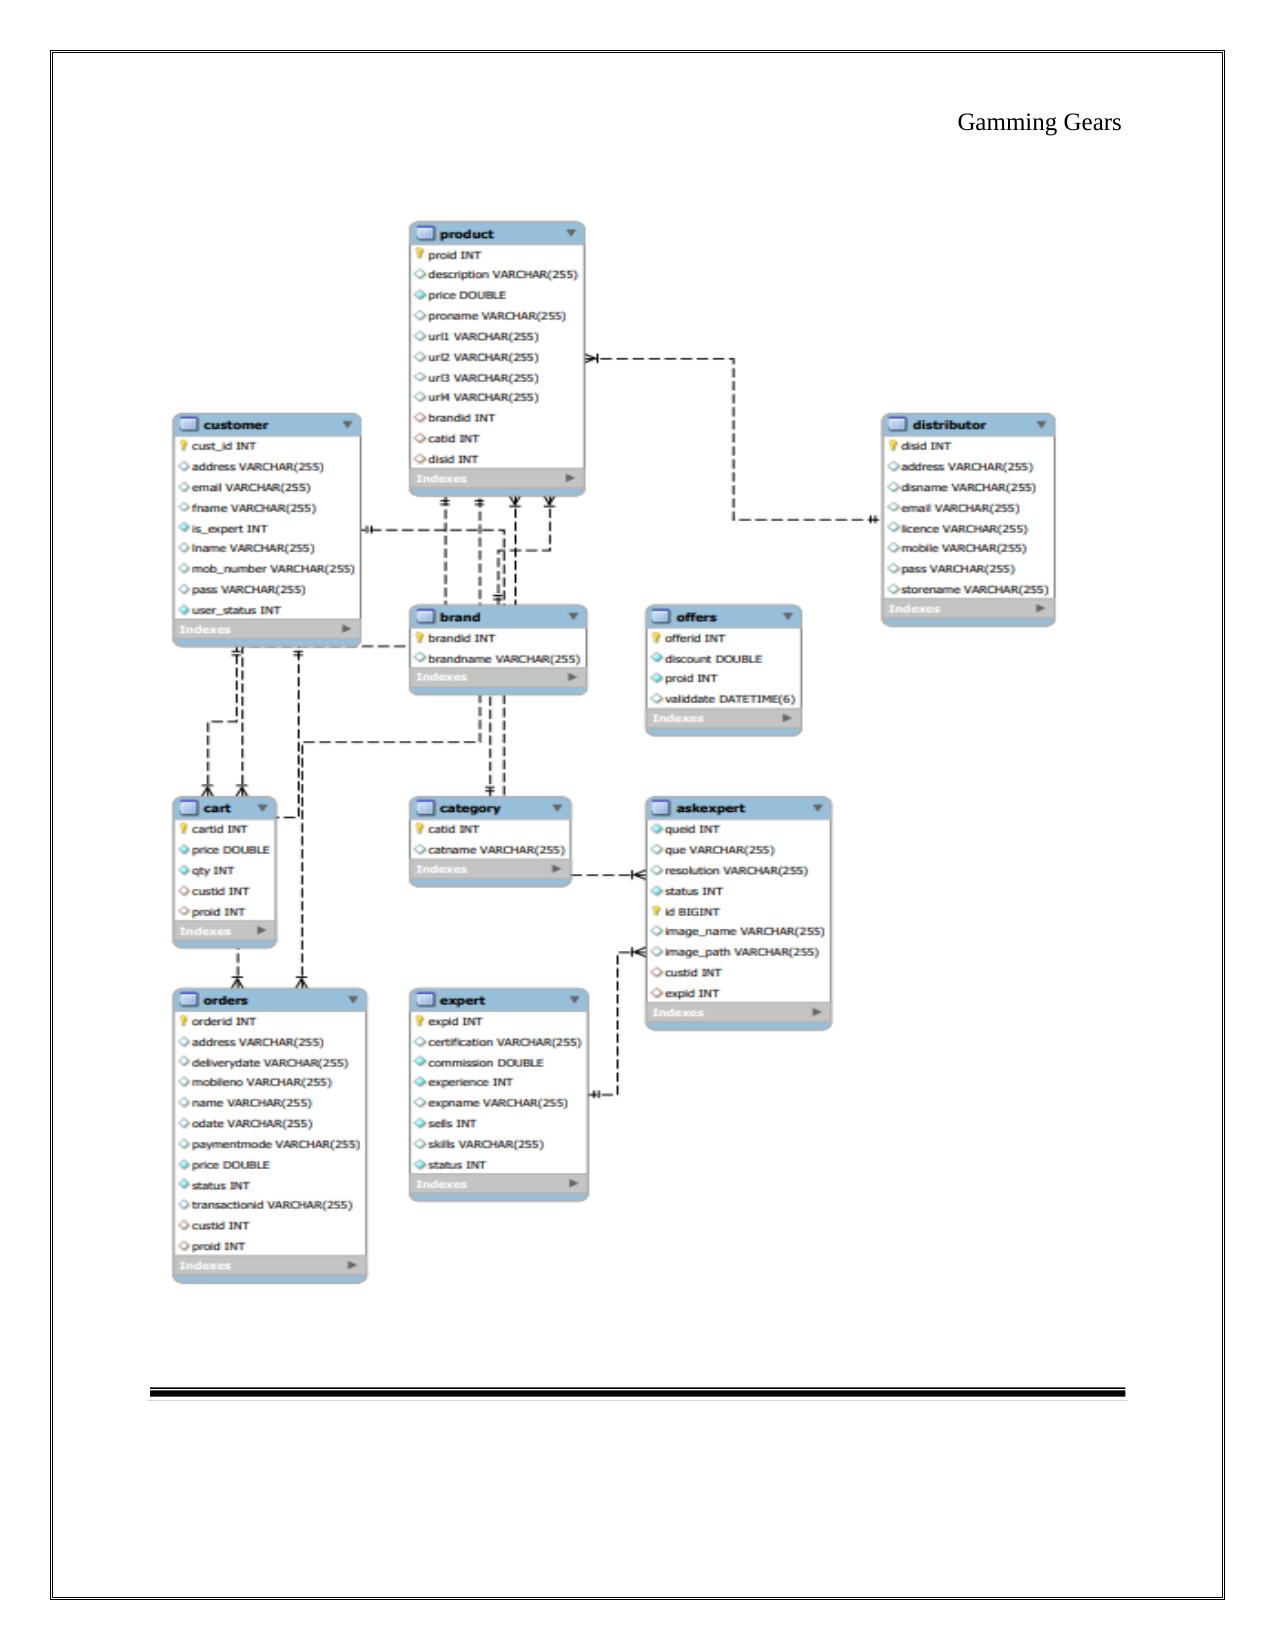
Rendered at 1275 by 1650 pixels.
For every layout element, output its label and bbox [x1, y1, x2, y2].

picture [127, 166, 1107, 1311]
